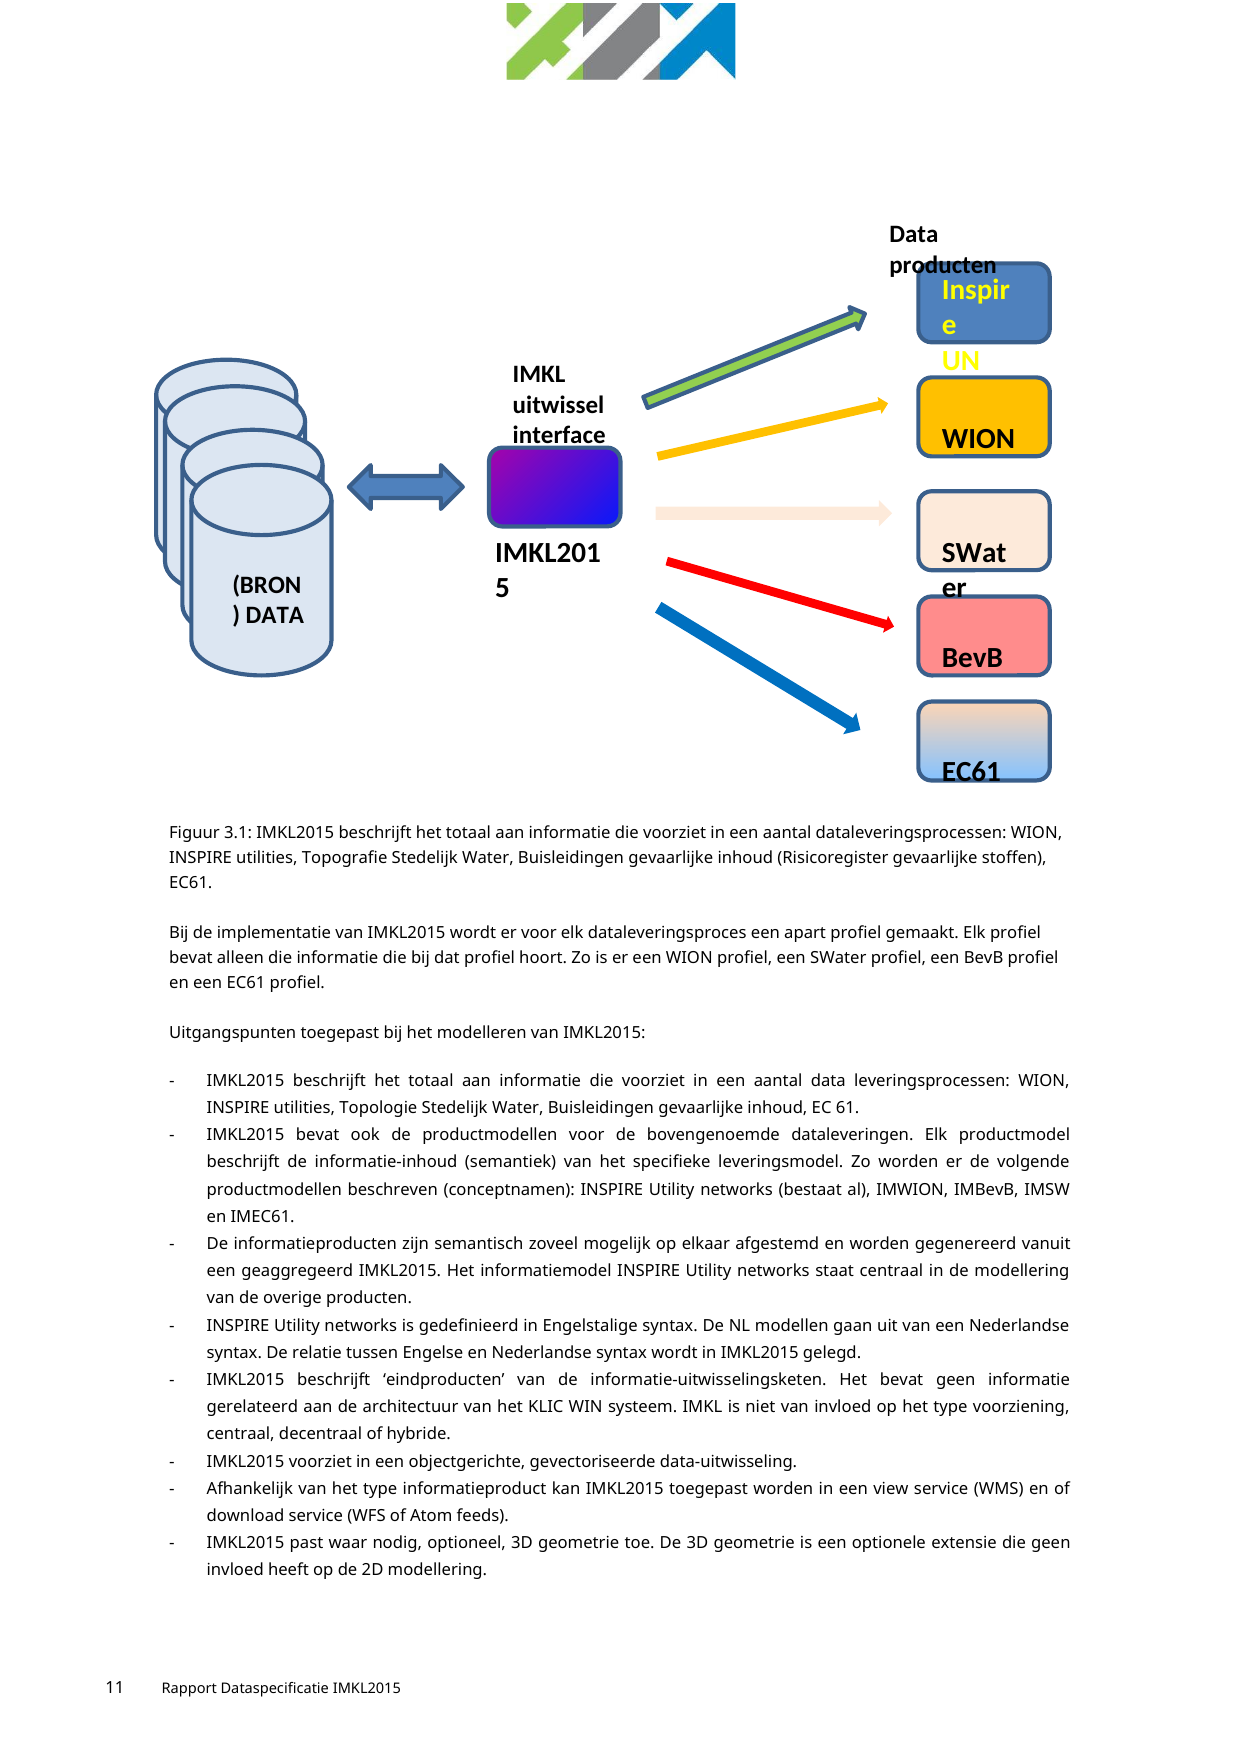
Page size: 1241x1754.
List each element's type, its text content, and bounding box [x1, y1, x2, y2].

list De informatieproducten zijn semantisch zoveel mogelijk op elkaar afgestemd en worden gegenereerd vanuit een geaggregeerd IMKL2015. Het informatiemodel INSPIRE Utility networks staat centraal in de modellering van de overige producten. [169, 1232, 1071, 1309]
list IMKL2015 voorziet in een objectgerichte, gevectoriseerde data-uitwisseling. [169, 1449, 1071, 1472]
list IMKL2015 beschrijft het totaal aan informatie die voorziet in een aantal data leveringsprocessen: WION, INSPIRE utilities, Topologie Stedelijk Water, Buisleidingen gevaarlijke inhoud, EC 61. [169, 1068, 1071, 1118]
list IMKL2015 beschrijft ‘eindproducten’ van de informatie-uitwisselingsketen. Het bevat geen informatie gerelateerd aan de architectuur van het KLIC WIN systeem. IMKL is niet van invloed op het type voorziening, centraal, decentraal of hybride. [169, 1368, 1071, 1445]
text Uitgangspunten toegepast bij het modelleren van IMKL2015: [169, 1018, 1071, 1043]
list IMKL2015 past waar nodig, optioneel, 3D geometrie toe. De 3D geometrie is een optionele extensie die geen invloed heeft op de 2D modellering. [169, 1531, 1071, 1581]
list INSPIRE Utility networks is gedefinieerd in Engelstalige syntax. De NL modellen gaan uit van een Nederlandse syntax. De relatie tussen Engelse en Nederlandse syntax wordt in IMKL2015 gelegd. [169, 1313, 1071, 1363]
text Bij de implementatie van IMKL2015 wordt er voor elk dataleveringsproces een apart profiel gemaakt. Elk profiel bevat alleen die informatie die bij dat profiel hoort. Zo is er een WION profiel, een SWater profiel, een BevB profiel en een EC61 profiel. [169, 918, 1071, 993]
picture [677, 50, 736, 80]
text Figuur 3.1: IMKL2015 beschrijft het totaal aan informatie die voorziet in een aantal dataleveringsprocessen: WION, INSPIRE utilities, Topografie Stedelijk Water, Buisleidingen gevaarlijke inhoud (Risicoregister gevaarlijke stoffen), EC61. [169, 818, 1071, 893]
list IMKL2015 bevat ook de productmodellen voor de bovengenoemde dataleveringen. Elk productmodel beschrijft de informatie-inhoud (semantiek) van het specifieke leveringsmodel. Zo worden er de volgende productmodellen beschreven (conceptnamen): INSPIRE Utility networks (bestaat al), IMWION, IMBevB, IMSW en IMEC61. [169, 1123, 1071, 1227]
picture [506, 3, 718, 80]
list Afhankelijk van het type informatieproduct kan IMKL2015 toegepast worden in een view service (WMS) en of download service (WFS of Atom feeds). [169, 1476, 1071, 1526]
